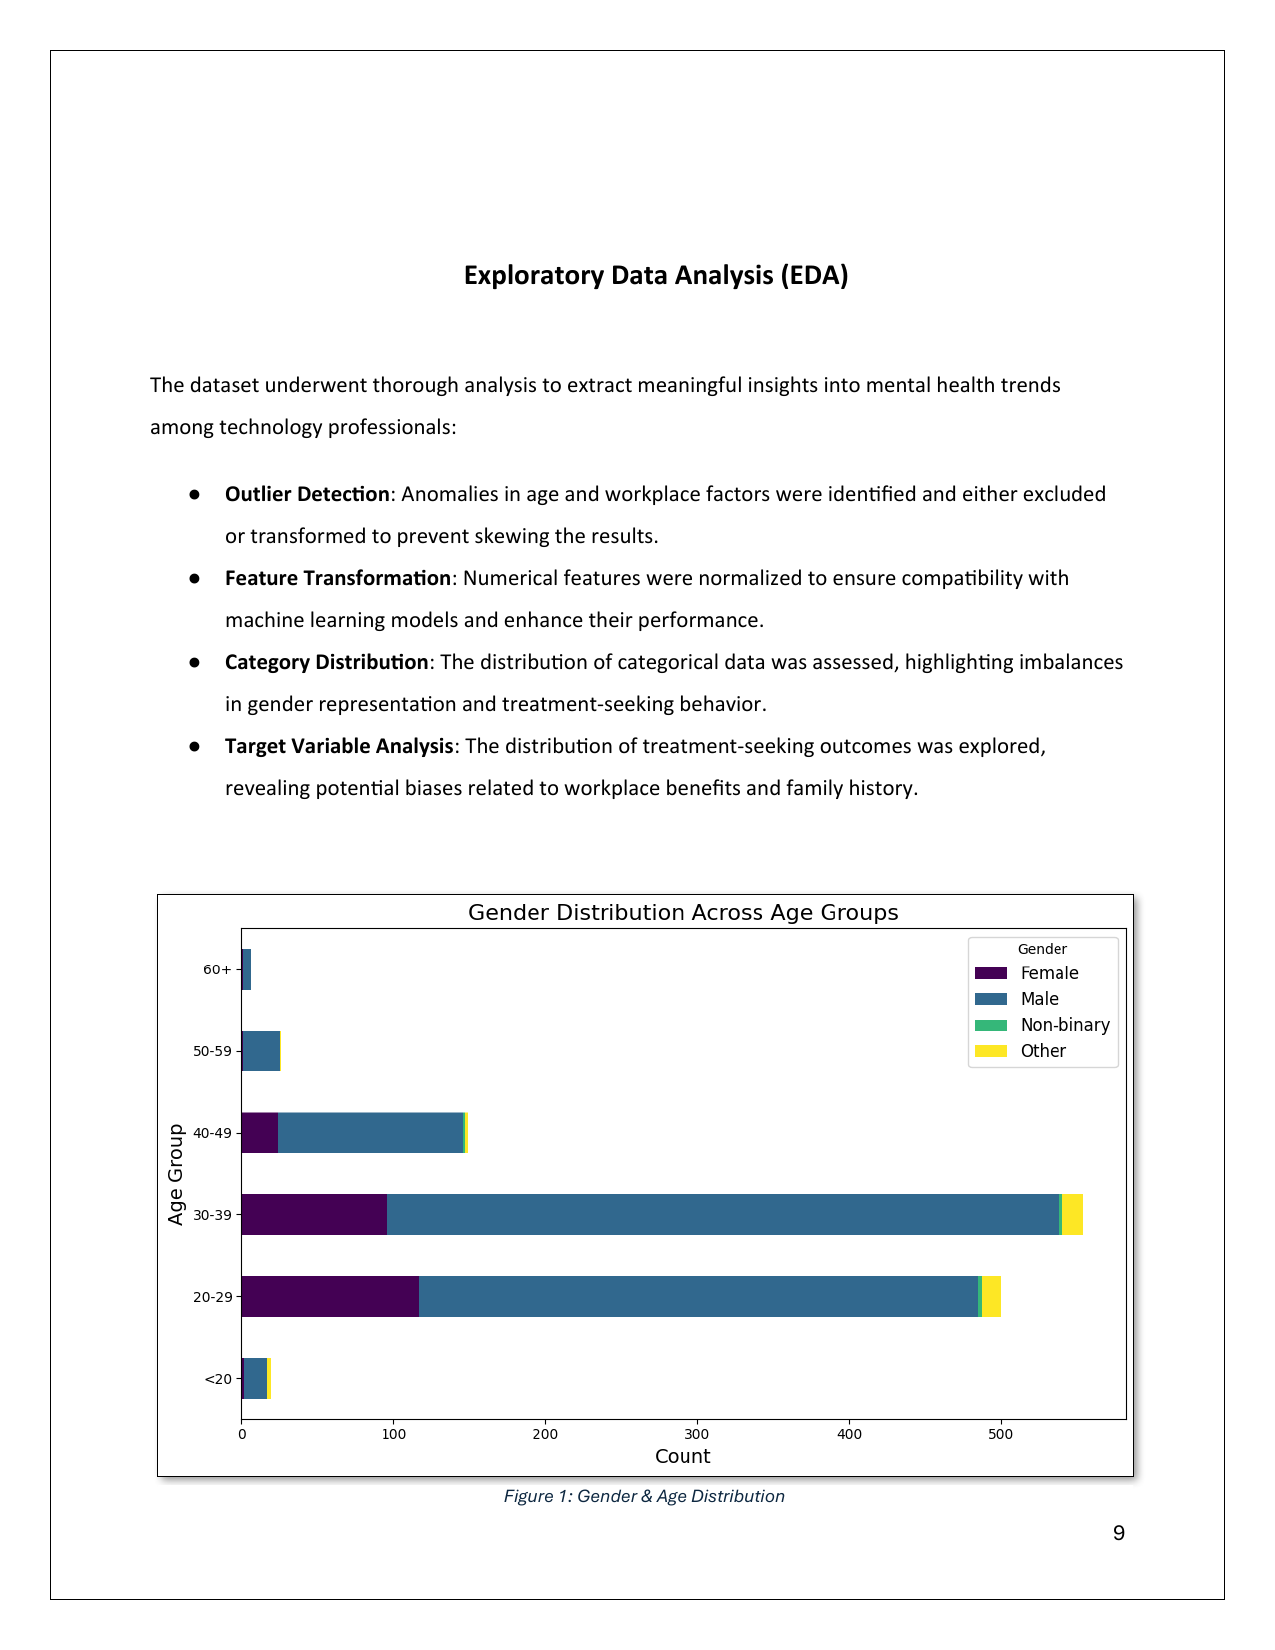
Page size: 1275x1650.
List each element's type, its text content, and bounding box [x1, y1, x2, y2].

list Target Variable Analysis: The distribution of treatment-seeking outcomes was explored, revealing potential biases related to workplace benefits and family history. [187, 731, 1125, 801]
list Feature Transformation: Numerical features were normalized to ensure compatibility with machine learning models and enhance their performance. [187, 563, 1125, 633]
picture [158, 895, 1133, 1476]
subtitle Exploratory Data Analysis (EDA) [187, 256, 1125, 292]
list Category Distribution: The distribution of categorical data was assessed, highlighting imbalances in gender representation and treatment-seeking behavior. [187, 647, 1125, 717]
text The dataset underwent thorough analysis to extract meaningful insights into mental health trends among technology professionals: [150, 370, 1125, 440]
list Outlier Detection: Anomalies in age and workplace factors were identified and either excluded or transformed to prevent skewing the results. [187, 479, 1125, 549]
